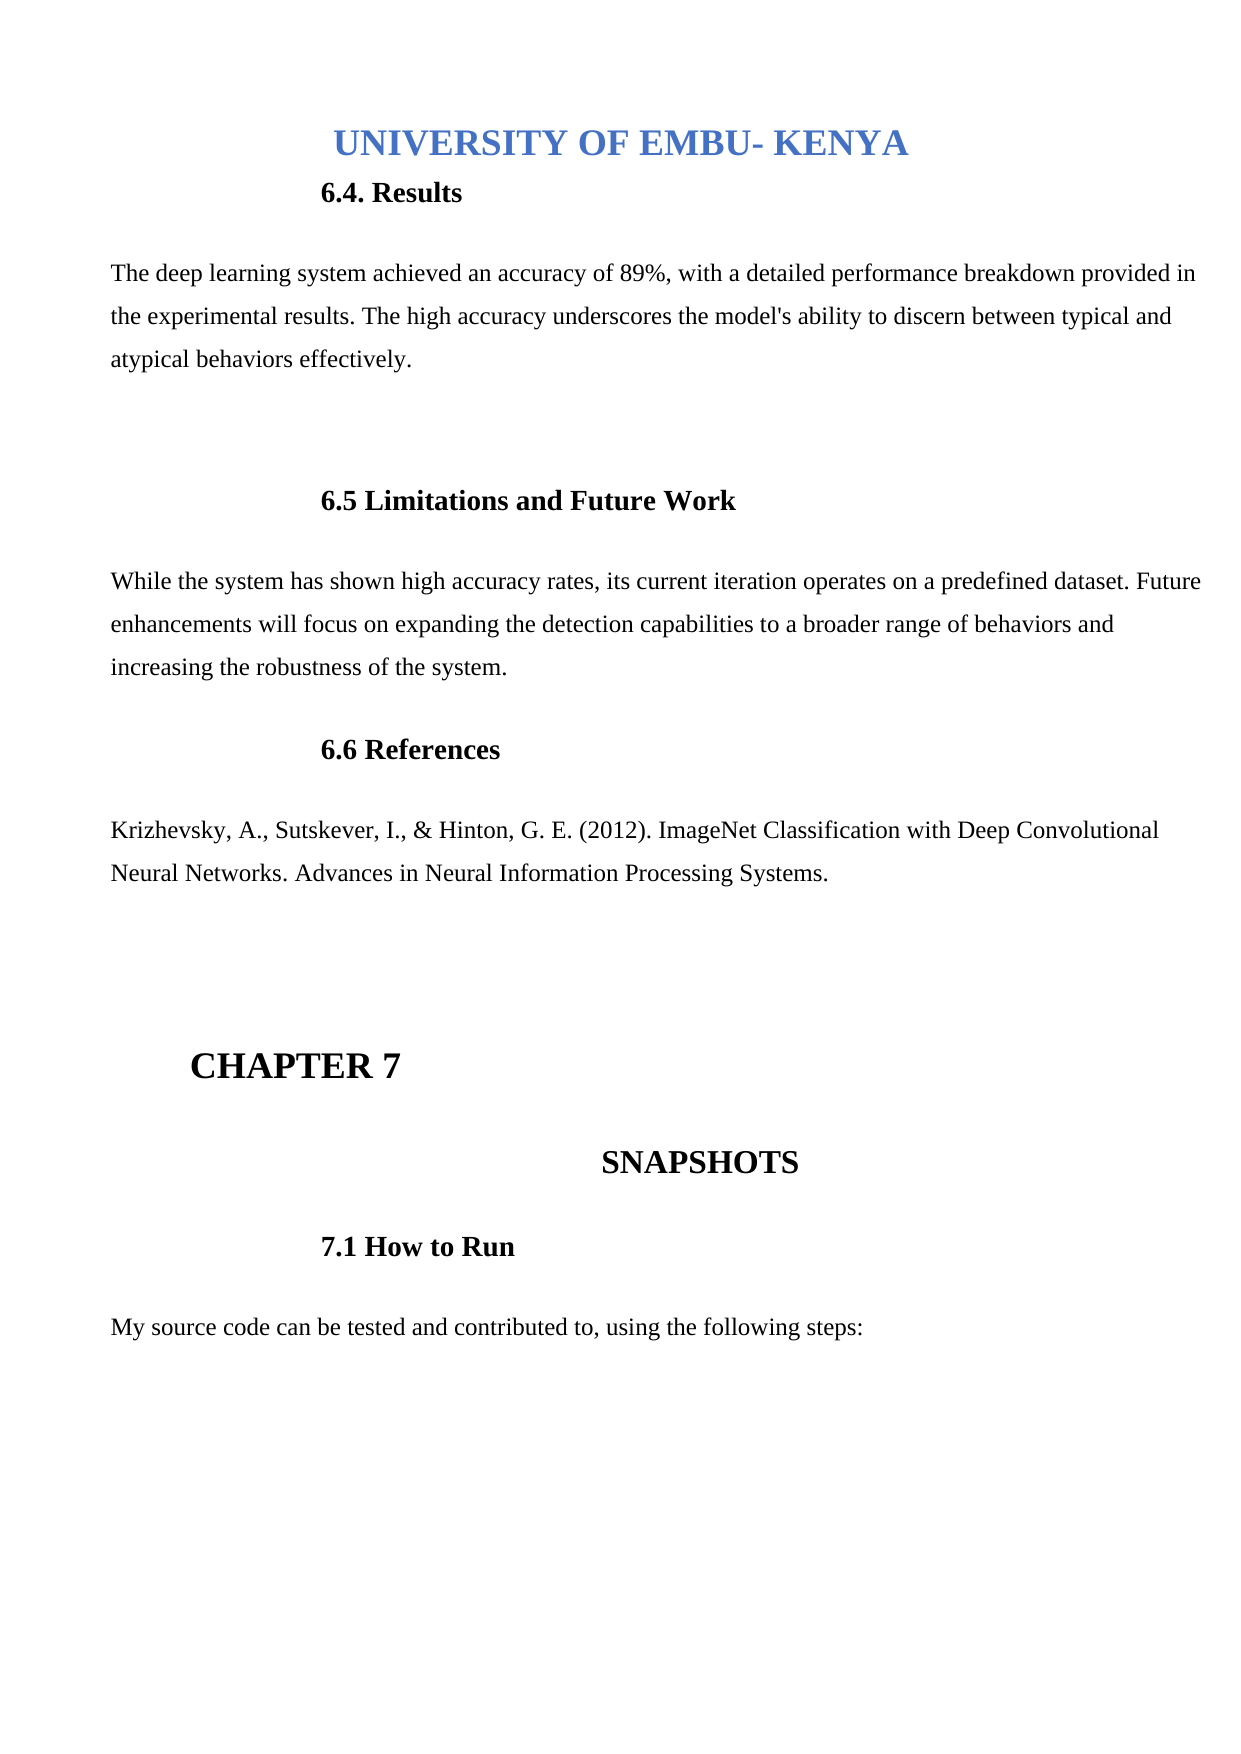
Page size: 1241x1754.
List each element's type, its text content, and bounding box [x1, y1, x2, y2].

text Krizhevsky, A., Sutskever, I., & Hinton, G. E. (2012). ImageNet Classification with Deep Convolutional Neural Networks. Advances in Neural Information Processing Systems. [110, 815, 1211, 887]
subtitle 6.6 References [216, 732, 1211, 766]
subtitle SNAPSHOTS [150, 1142, 1211, 1180]
subtitle CHAPTER 7 [150, 1043, 1211, 1086]
subtitle 7.1 How to Run [216, 1229, 1211, 1263]
subtitle 6.4. Results [216, 175, 1211, 209]
text While the system has shown high accuracy rates, its current iteration operates on a predefined dataset. Future enhancements will focus on expanding the detection capabilities to a broader range of behaviors and increasing the robustness of the system. [110, 566, 1211, 681]
subtitle 6.5 Limitations and Future Work [216, 483, 1211, 517]
text My source code can be tested and contributed to, using the following steps: [110, 1312, 1211, 1341]
text The deep learning system achieved an accuracy of 89%, with a detailed performance breakdown provided in the experimental results. The high accuracy underscores the model's ability to discern between typical and atypical behaviors effectively. [110, 258, 1211, 373]
